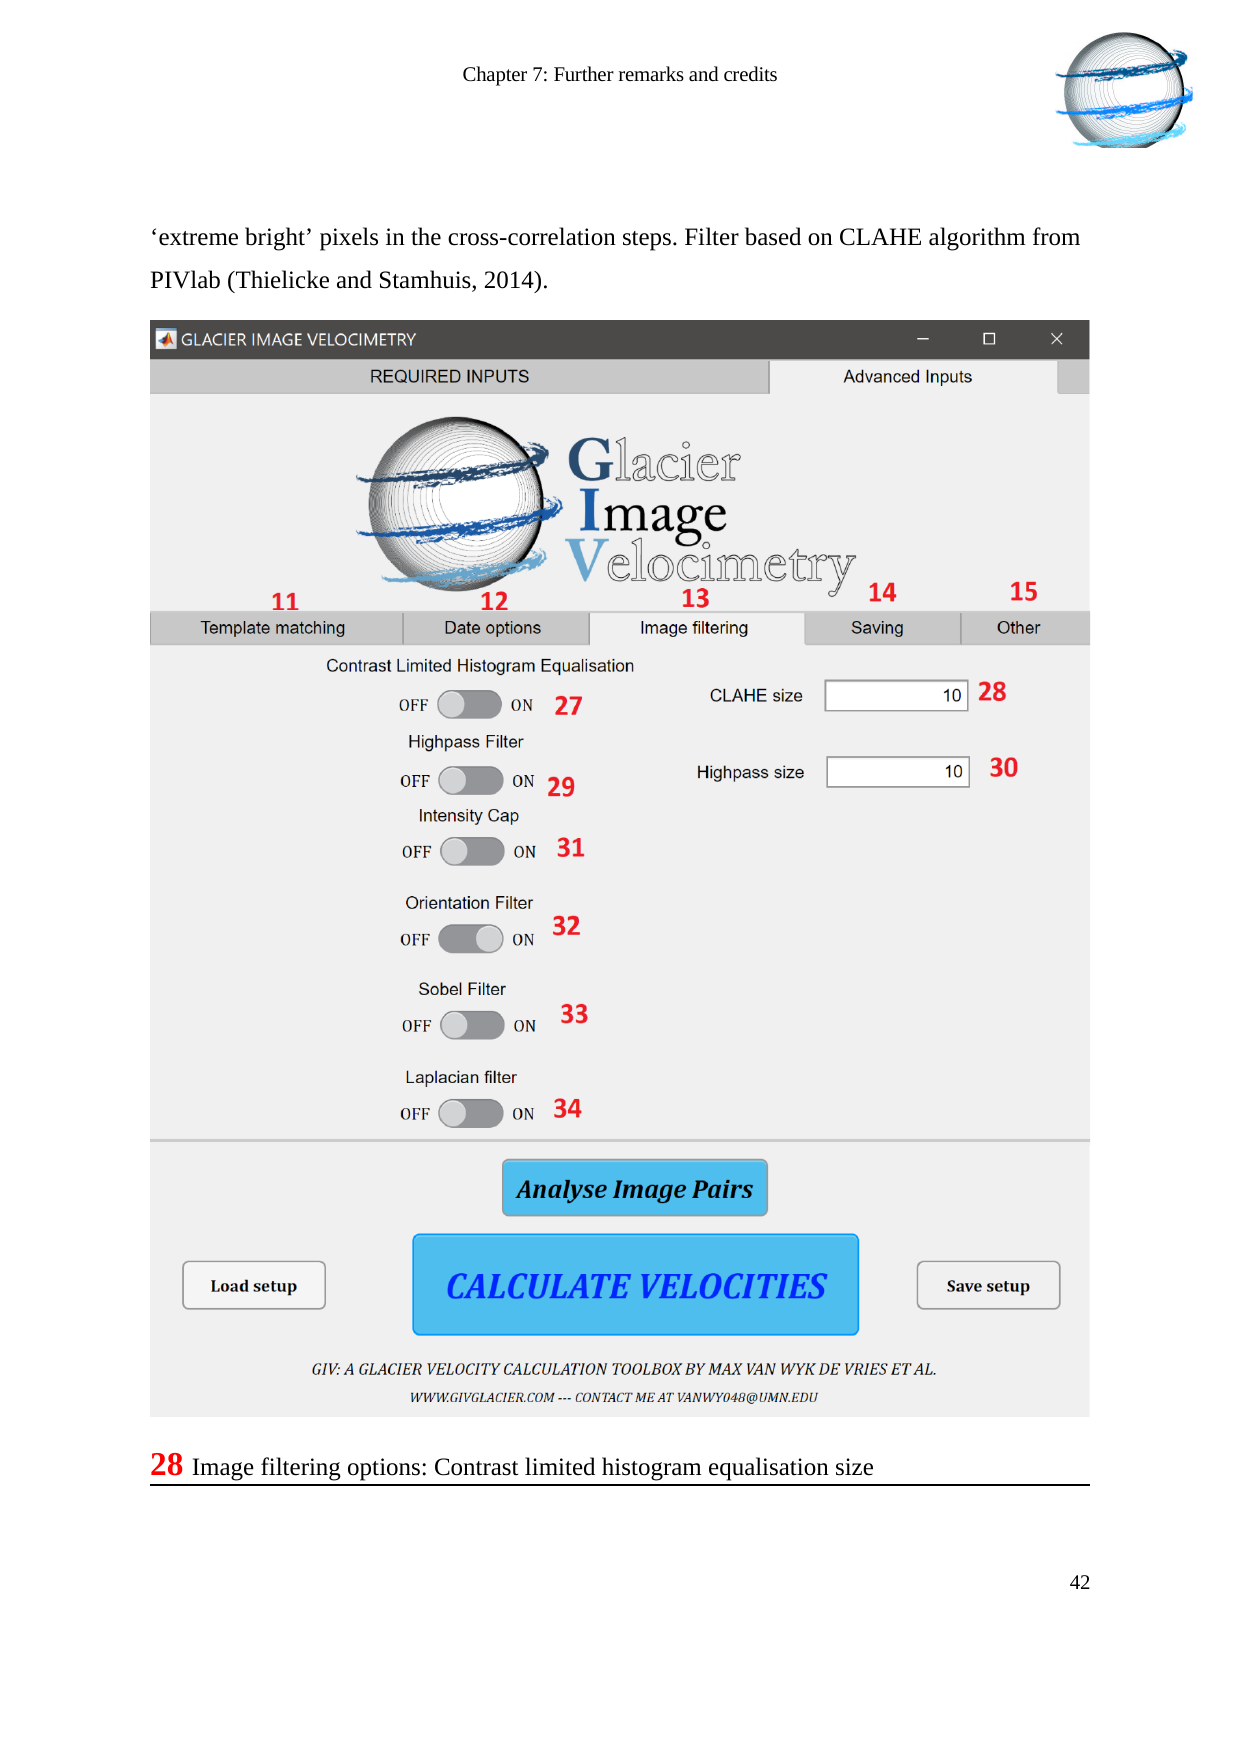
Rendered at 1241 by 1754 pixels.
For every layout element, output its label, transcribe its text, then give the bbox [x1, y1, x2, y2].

text 28 Image filtering options: Contrast limited histogram equalisation size [150, 1444, 1090, 1484]
picture [150, 320, 1091, 1417]
picture [1055, 32, 1193, 148]
